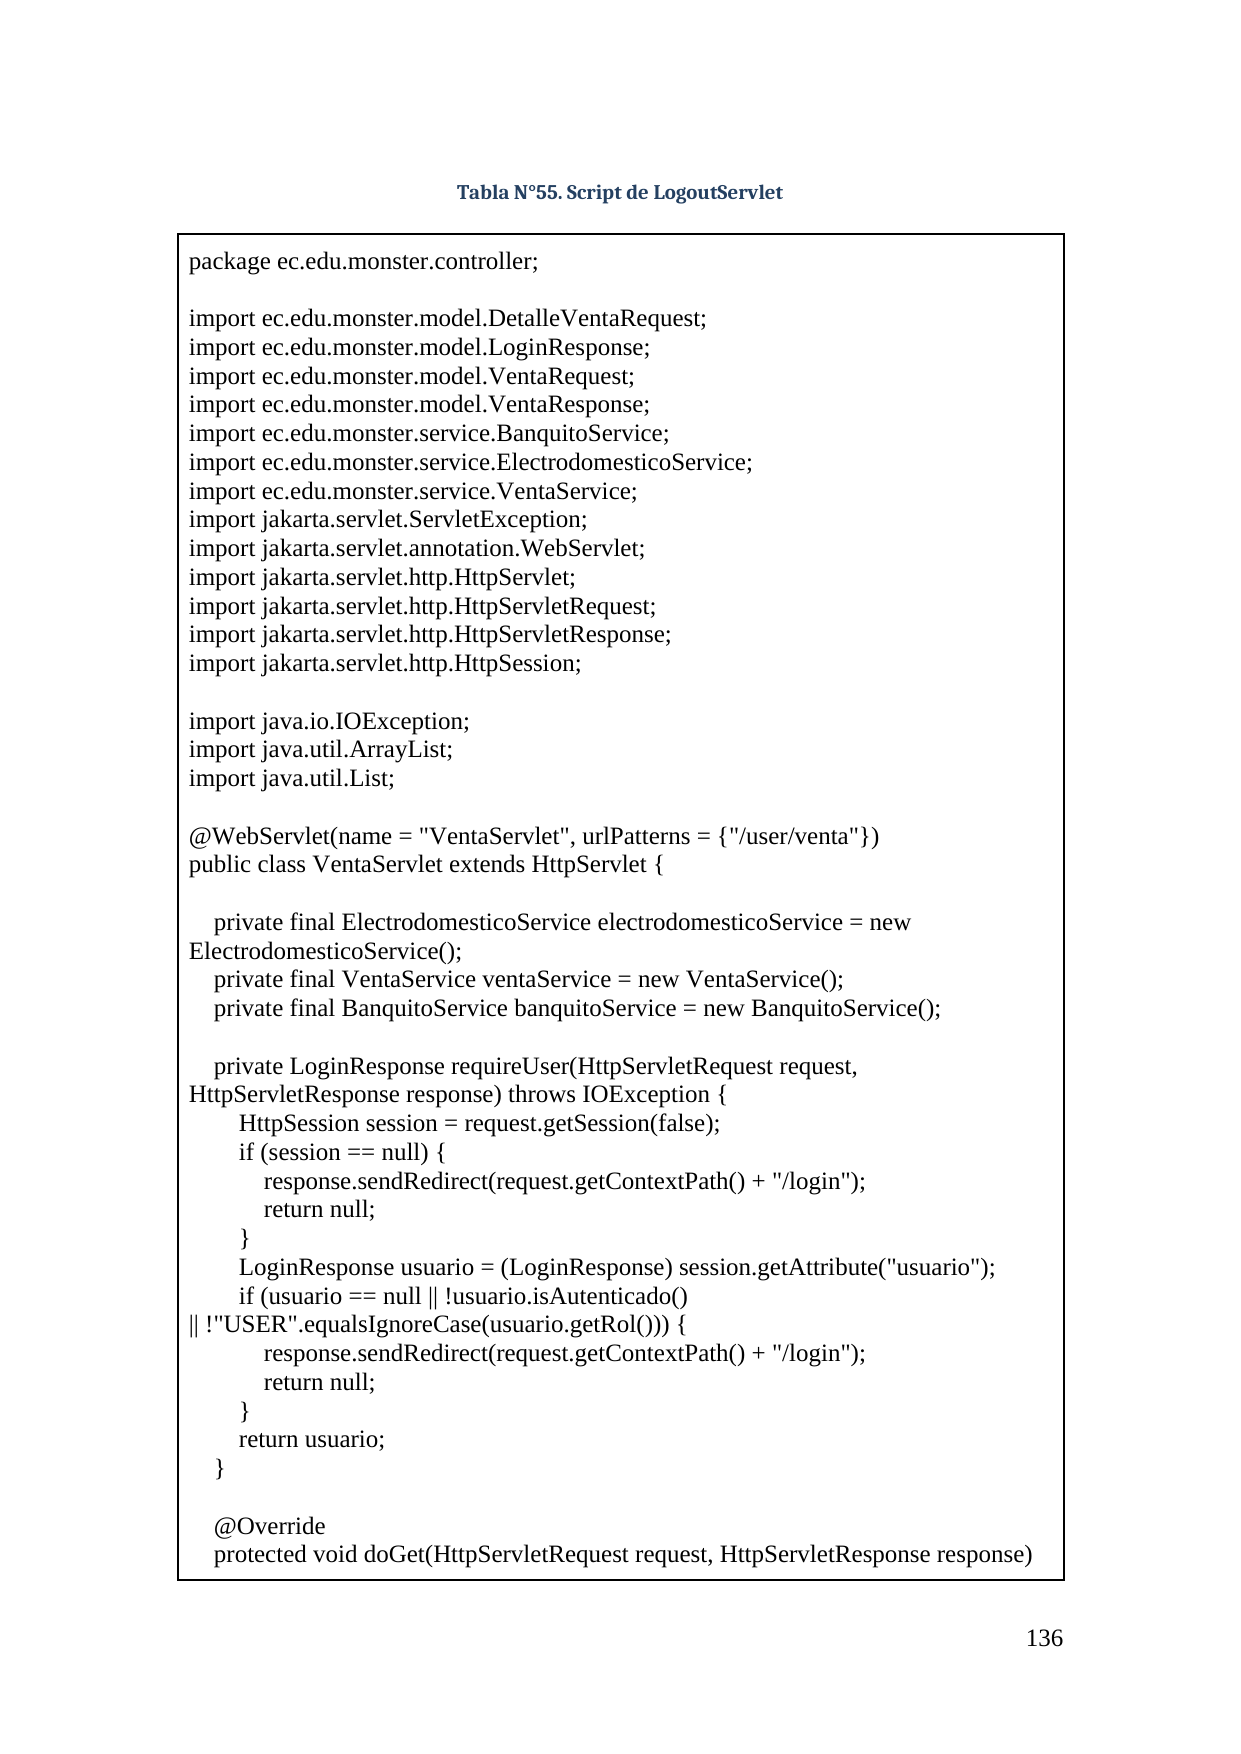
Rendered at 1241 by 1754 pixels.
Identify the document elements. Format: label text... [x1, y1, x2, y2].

subtitle Tabla N°55. Script de LogoutServlet [177, 181, 1063, 204]
